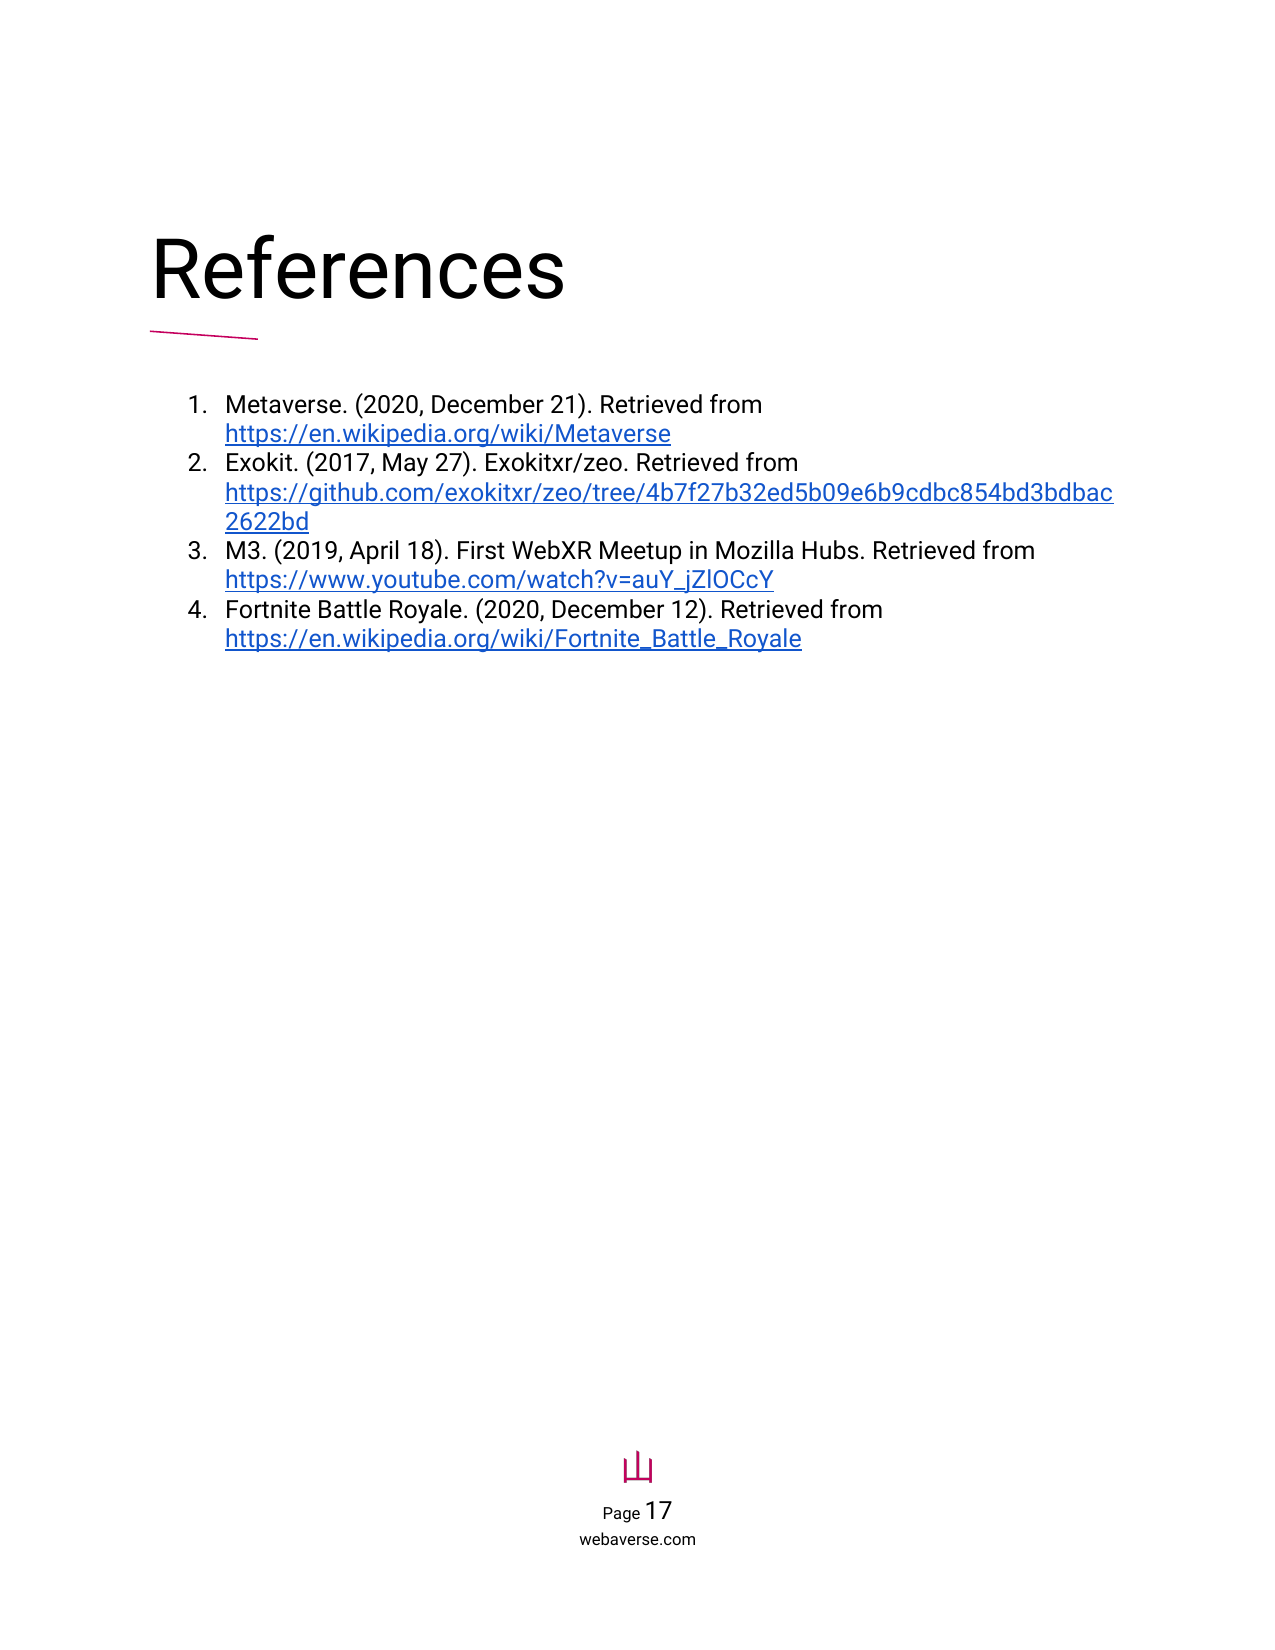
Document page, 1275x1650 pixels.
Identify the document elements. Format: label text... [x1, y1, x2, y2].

list Fortnite Battle Royale. (2020, December 12). Retrieved from https://en.wikipedia.org/wiki/Fortnite_Battle_Royale [187, 595, 1125, 653]
list M3. (2019, April 18). First WebXR Meetup in Mozilla Hubs. Retrieved from https://www.youtube.com/watch?v=auY_jZlOCcY [187, 536, 1125, 595]
subtitle References [150, 221, 1125, 319]
list Exokit. (2017, May 27). Exokitxr/zeo. Retrieved from https://github.com/exokitxr/zeo/tree/4b7f27b32ed5b09e6b9cdbc854bd3bdbac2622bd [187, 448, 1125, 536]
picture [614, 1445, 661, 1492]
list Metaverse. (2020, December 21). Retrieved from https://en.wikipedia.org/wiki/Metaverse [187, 390, 1125, 448]
